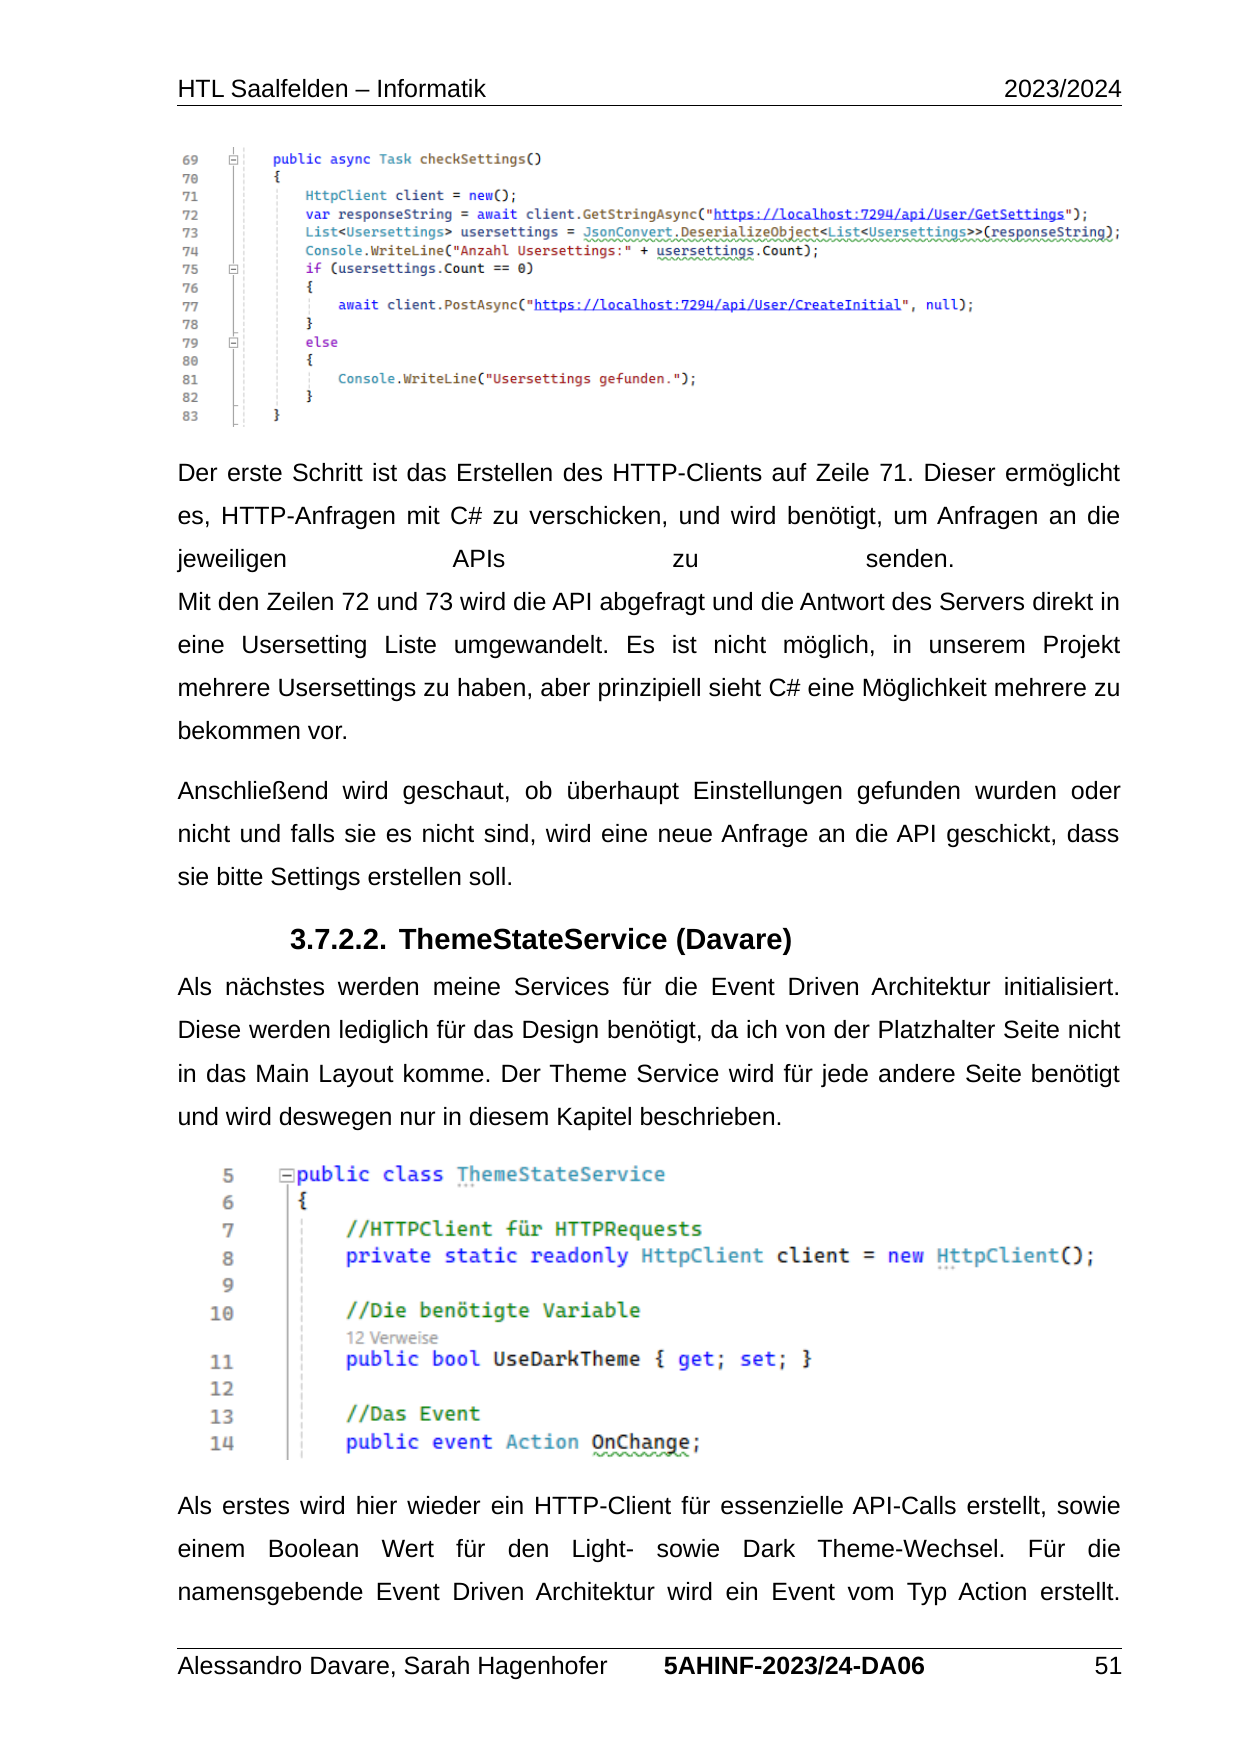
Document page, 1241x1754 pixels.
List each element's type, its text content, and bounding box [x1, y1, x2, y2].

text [177, 1491, 1122, 1606]
subtitle ThemeStateService (Davare) [290, 922, 1122, 956]
text Der erste Schritt ist das Erstellen des HTTP-Clients auf Zeile 71. Dieser ermöglicht es, HTTP-Anfragen mit C# zu verschicken, und wird benötigt, um Anfragen an die jeweiligen APIs zu senden. Mit den Zeilen 72 und 73 wird die API abgefragt und die Antwort des Servers direkt in eine Usersetting Liste umgewandelt. Es ist nicht möglich, in unserem Projekt mehrere Usersettings zu haben, aber prinzipiell sieht C# eine Möglichkeit mehrere zu bekommen vor. [177, 457, 1122, 745]
picture [177, 147, 1123, 427]
picture [198, 1161, 1101, 1460]
text Anschließend wird geschaut, ob überhaupt Einstellungen gefunden wurden oder nicht und falls sie es nicht sind, wird eine neue Anfrage an die API geschickt, dass sie bitte Settings erstellen soll. [177, 776, 1122, 891]
text Als nächstes werden meine Services für die Event Driven Architektur initialisiert. Diese werden lediglich für das Design benötigt, da ich von der Platzhalter Seite nicht in das Main Layout komme. Der Theme Service wird für jede andere Seite benötigt und wird deswegen nur in diesem Kapitel beschrieben. [177, 972, 1122, 1131]
